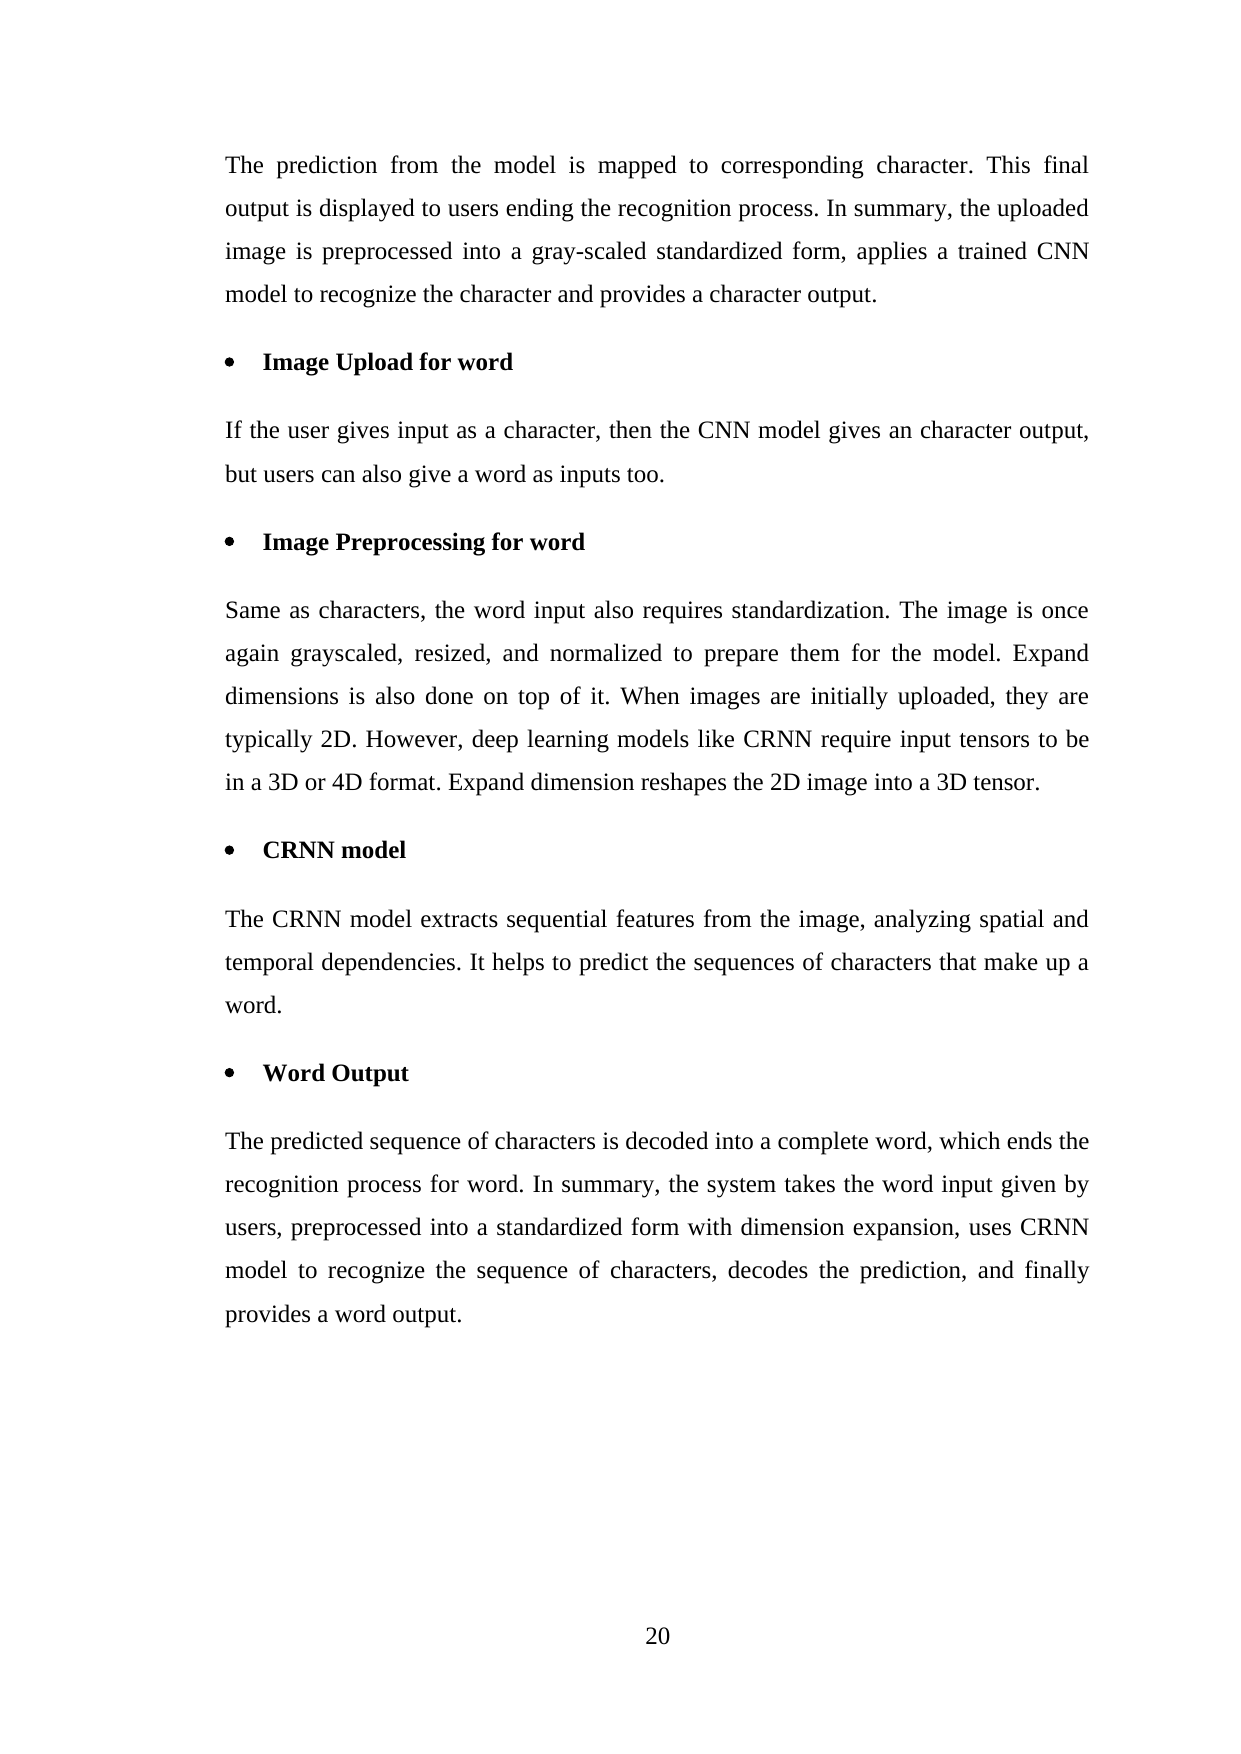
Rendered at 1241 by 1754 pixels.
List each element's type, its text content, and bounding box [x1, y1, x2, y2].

list Same as characters, the word input also requires standardization. The image is once again grayscaled, resized, and normalized to prepare them for the model. Expand dimensions is also done on top of it. When images are initially uploaded, they are typically 2D. However, deep learning models like CRNN require input tensors to be in a 3D or 4D format. Expand dimension reshapes the 2D image into a 3D tensor. [225, 595, 1090, 796]
list Image Preprocessing for word [225, 527, 1090, 556]
list Image Upload for word [225, 347, 1090, 376]
list CRNN model [225, 836, 1090, 864]
list The CRNN model extracts sequential features from the image, analyzing spatial and temporal dependencies. It helps to predict the sequences of characters that make up a word. [225, 904, 1090, 1019]
list The predicted sequence of characters is decoded into a complete word, which ends the recognition process for word. In summary, the system takes the word input given by users, preprocessed into a standardized form with dimension expansion, uses CRNN model to recognize the sequence of characters, decodes the prediction, and finally provides a word output. [225, 1126, 1090, 1327]
list If the user gives input as a character, then the CNN model gives an character output, but users can also give a word as inputs too. [225, 416, 1090, 487]
list The prediction from the model is mapped to corresponding character. This final output is displayed to users ending the recognition process. In summary, the uploaded image is preprocessed into a gray-scaled standardized form, applies a trained CNN model to recognize the character and provides a character output. [225, 150, 1090, 308]
list Word Output [225, 1058, 1090, 1087]
